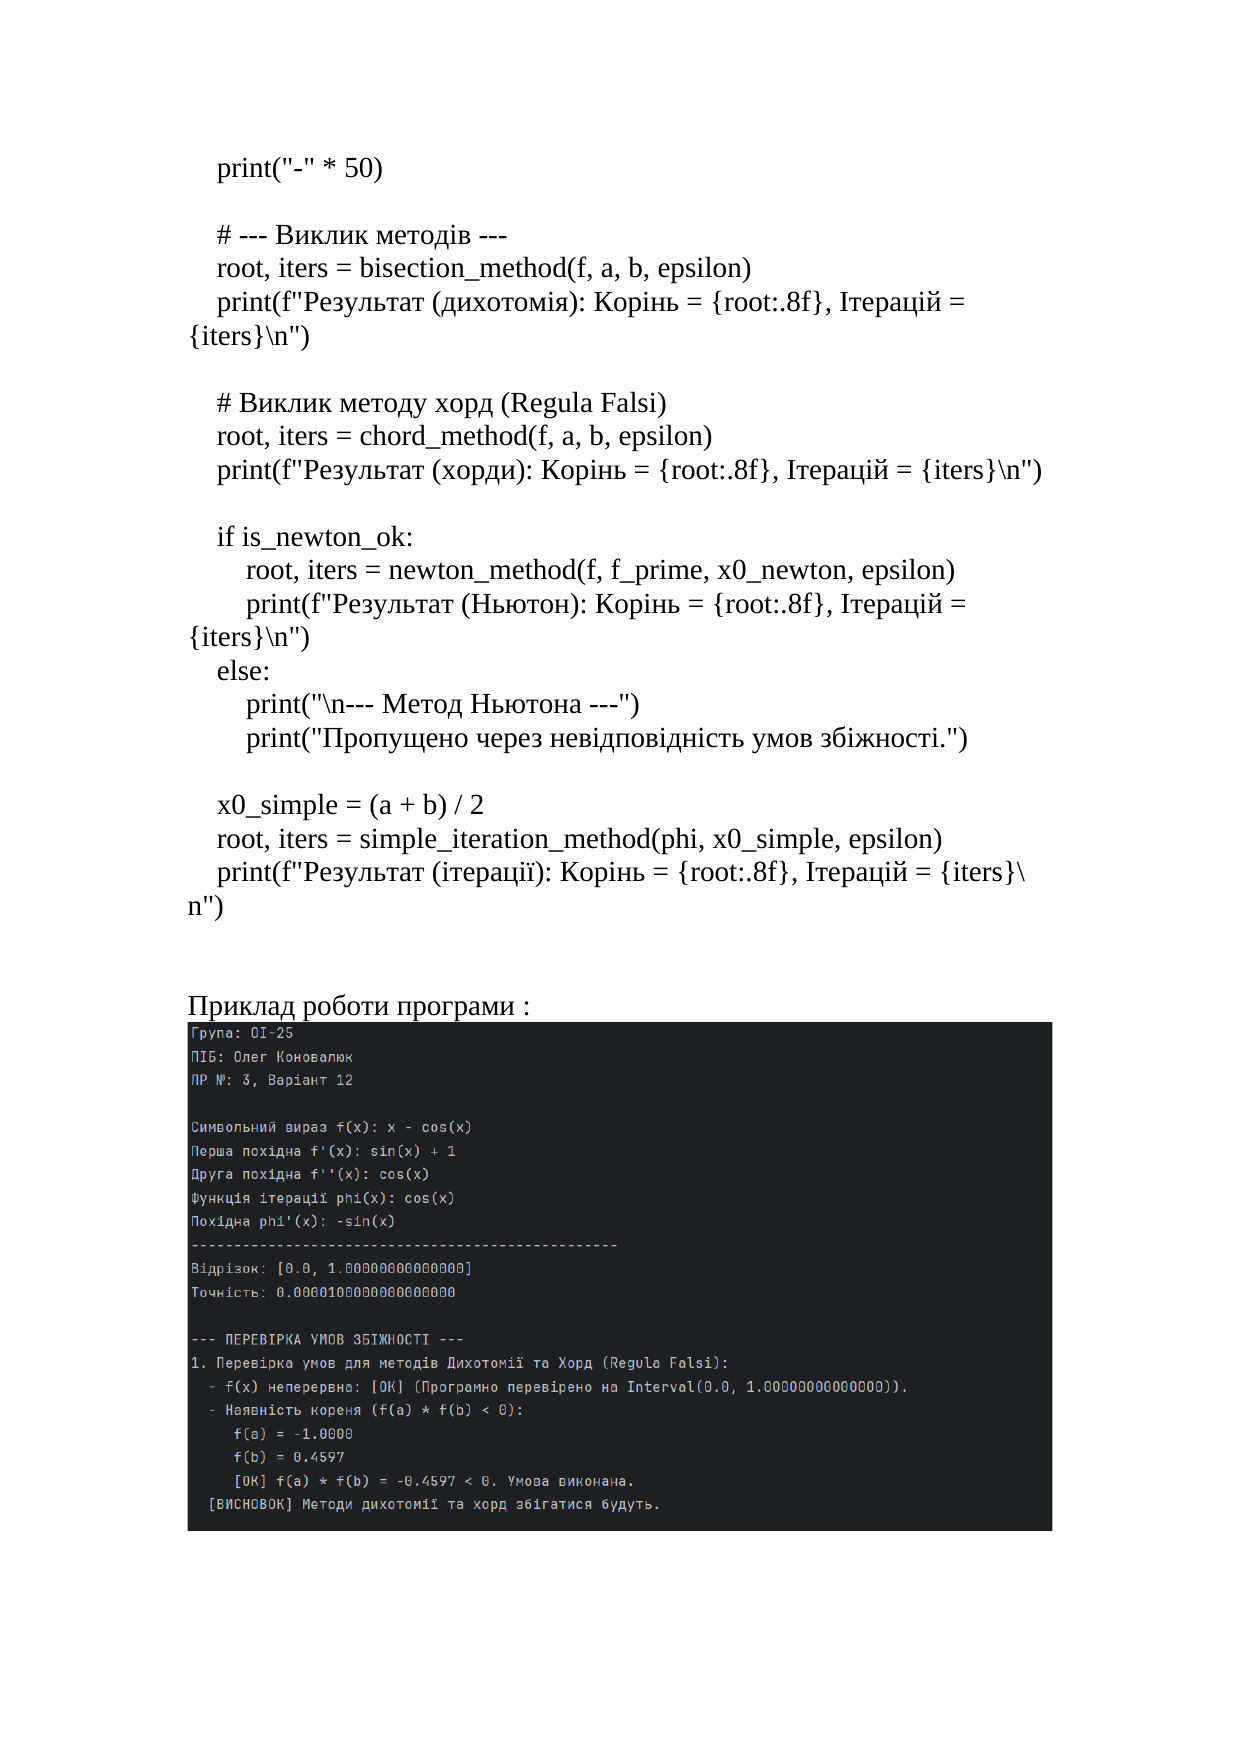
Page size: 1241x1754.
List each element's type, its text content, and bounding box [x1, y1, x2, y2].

picture [187, 1022, 1053, 1531]
text Приклад роботи програми : [187, 988, 1053, 1022]
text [187, 150, 1053, 921]
